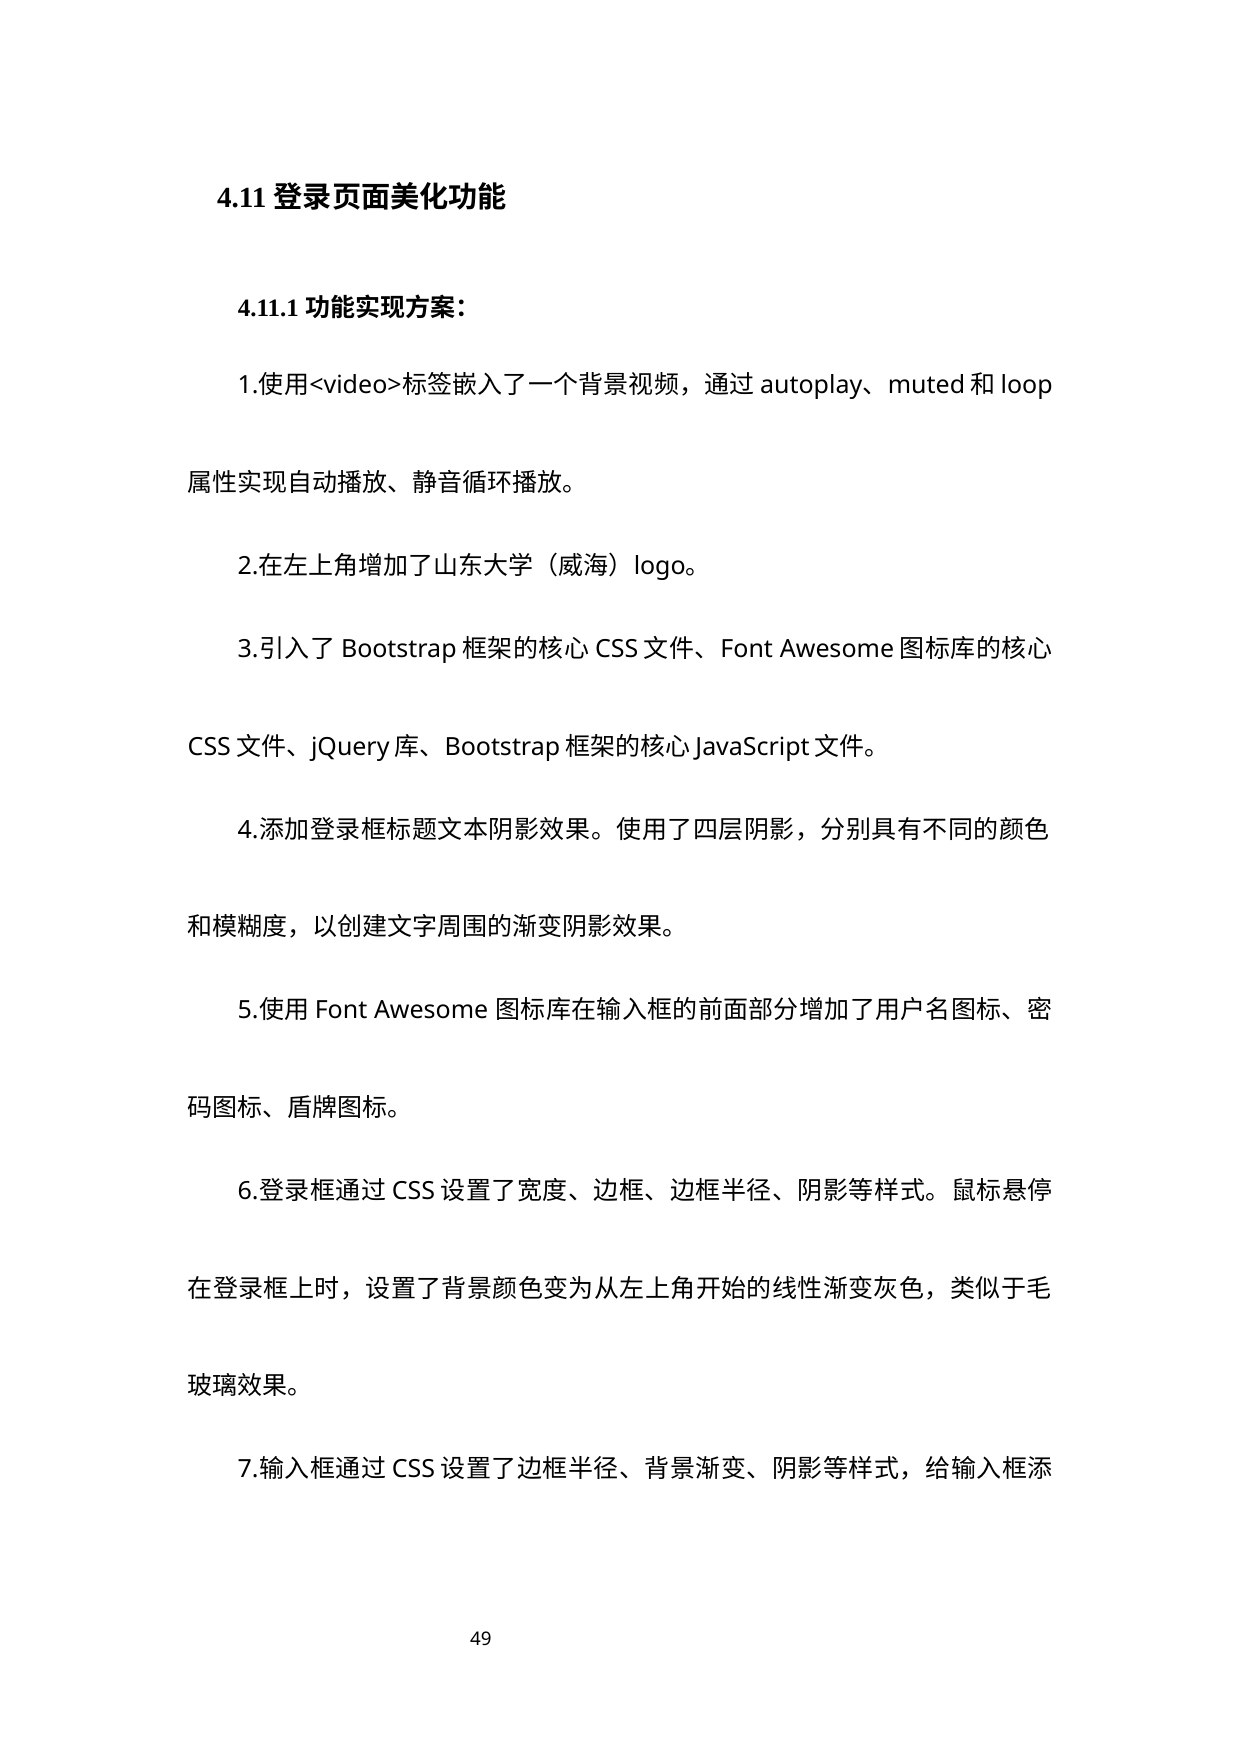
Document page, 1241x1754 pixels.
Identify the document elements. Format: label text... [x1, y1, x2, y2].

text 5.使用Font Awesome 图标库在输入框的前面部分增加了用户名图标、密码图标、盾牌图标。 [187, 976, 1053, 1138]
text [187, 1434, 1053, 1499]
text 3.引入了Bootstrap框架的核心CSS文件、Font Awesome图标库的核心CSS文件、jQuery库、Bootstrap框架的核心JavaScript文件。 [187, 614, 1053, 777]
text 2.在左上角增加了山东大学（威海）logo。 [187, 531, 1053, 596]
subtitle 4.11 登录页面美化功能 [187, 162, 1053, 227]
text 1.使用<video>标签嵌入了一个背景视频，通过autoplay、muted和loop属性实现自动播放、静音循环播放。 [187, 351, 1053, 513]
text 4.添加登录框标题文本阴影效果。使用了四层阴影，分别具有不同的颜色和模糊度，以创建文字周围的渐变阴影效果。 [187, 795, 1053, 957]
text 6.登录框通过CSS设置了宽度、边框、边框半径、阴影等样式。鼠标悬停在登录框上时，设置了背景颜色变为从左上角开始的线性渐变灰色，类似于毛玻璃效果。 [187, 1156, 1053, 1416]
subtitle 4.11.1 功能实现方案： [187, 273, 1053, 338]
